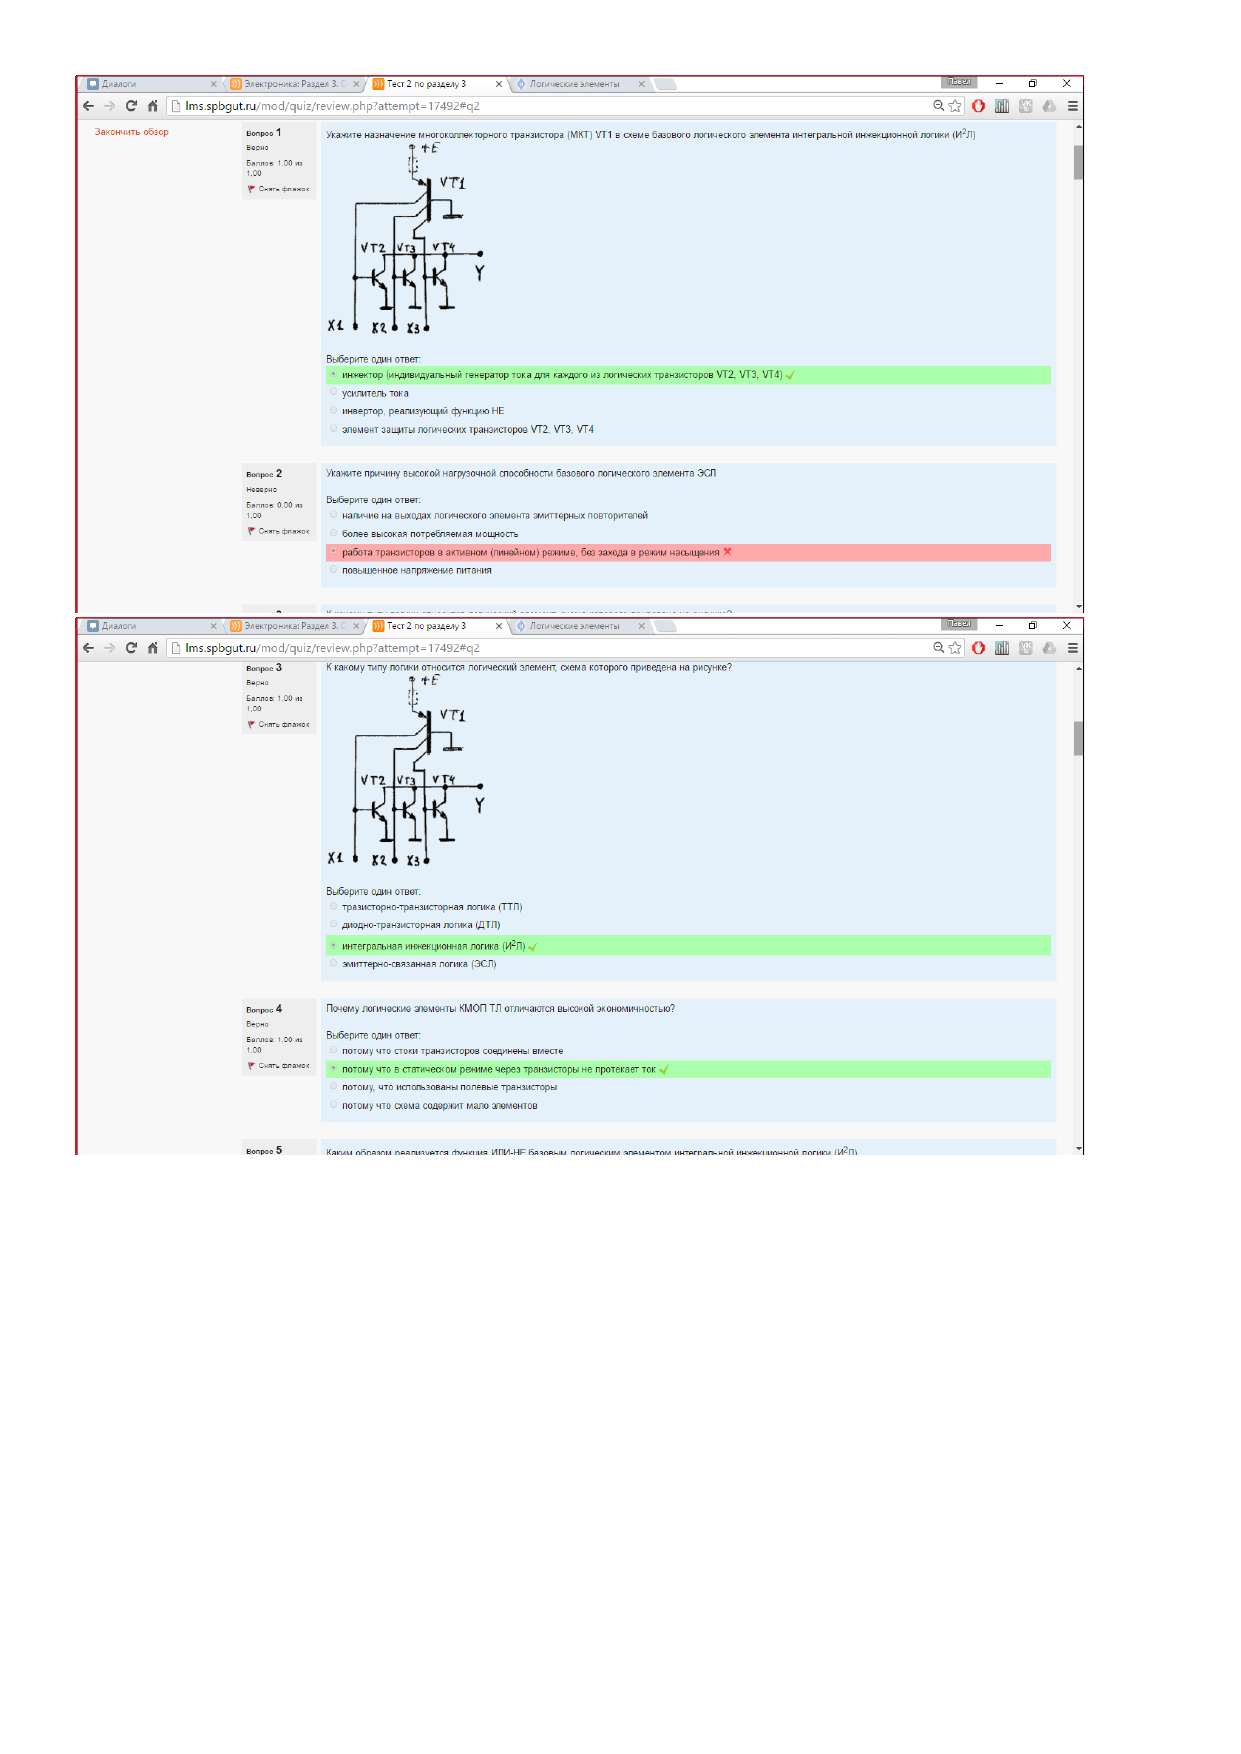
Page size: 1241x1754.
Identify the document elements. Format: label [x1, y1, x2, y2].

picture [75, 617, 1085, 1155]
picture [75, 75, 1085, 613]
